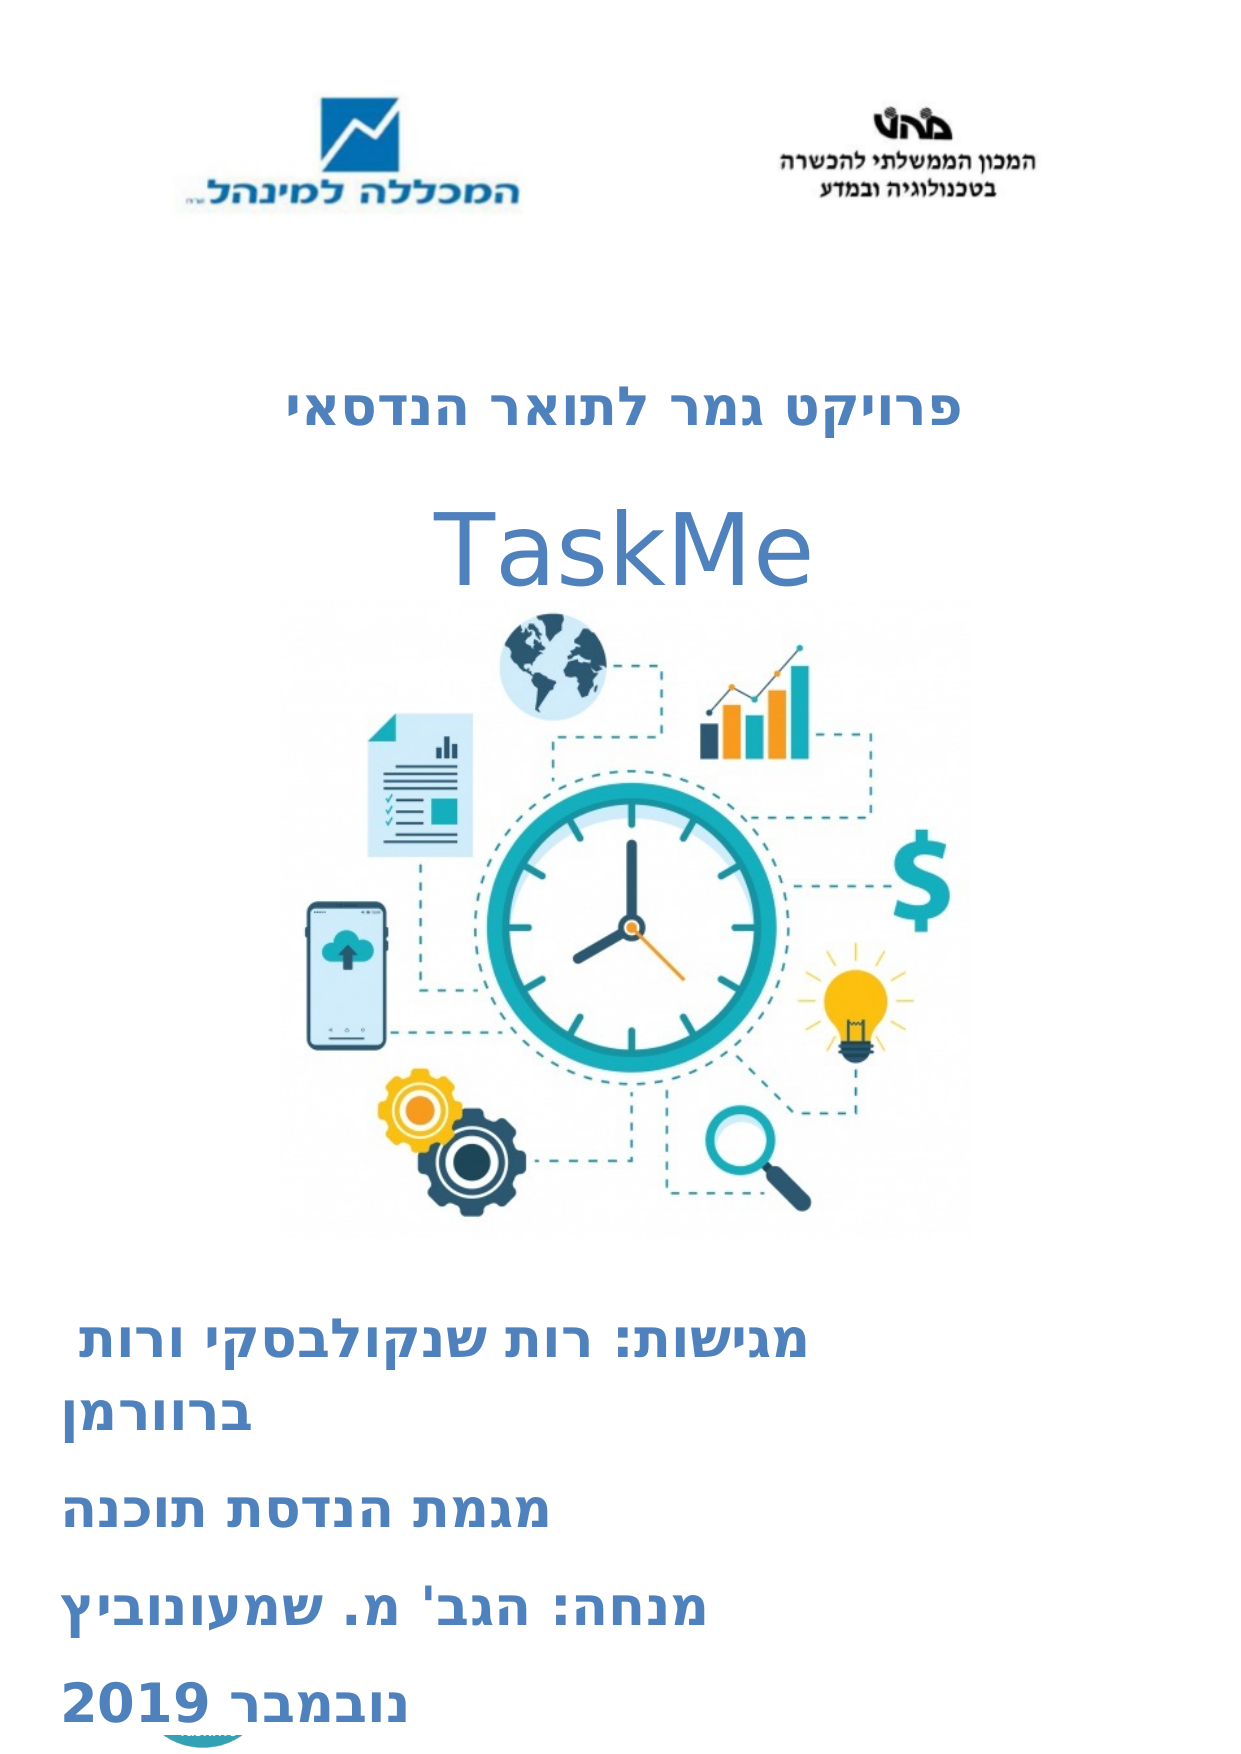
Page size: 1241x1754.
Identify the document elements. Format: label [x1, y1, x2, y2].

picture [132, 17, 1108, 315]
picture [132, 1735, 276, 1754]
picture [278, 600, 972, 1239]
